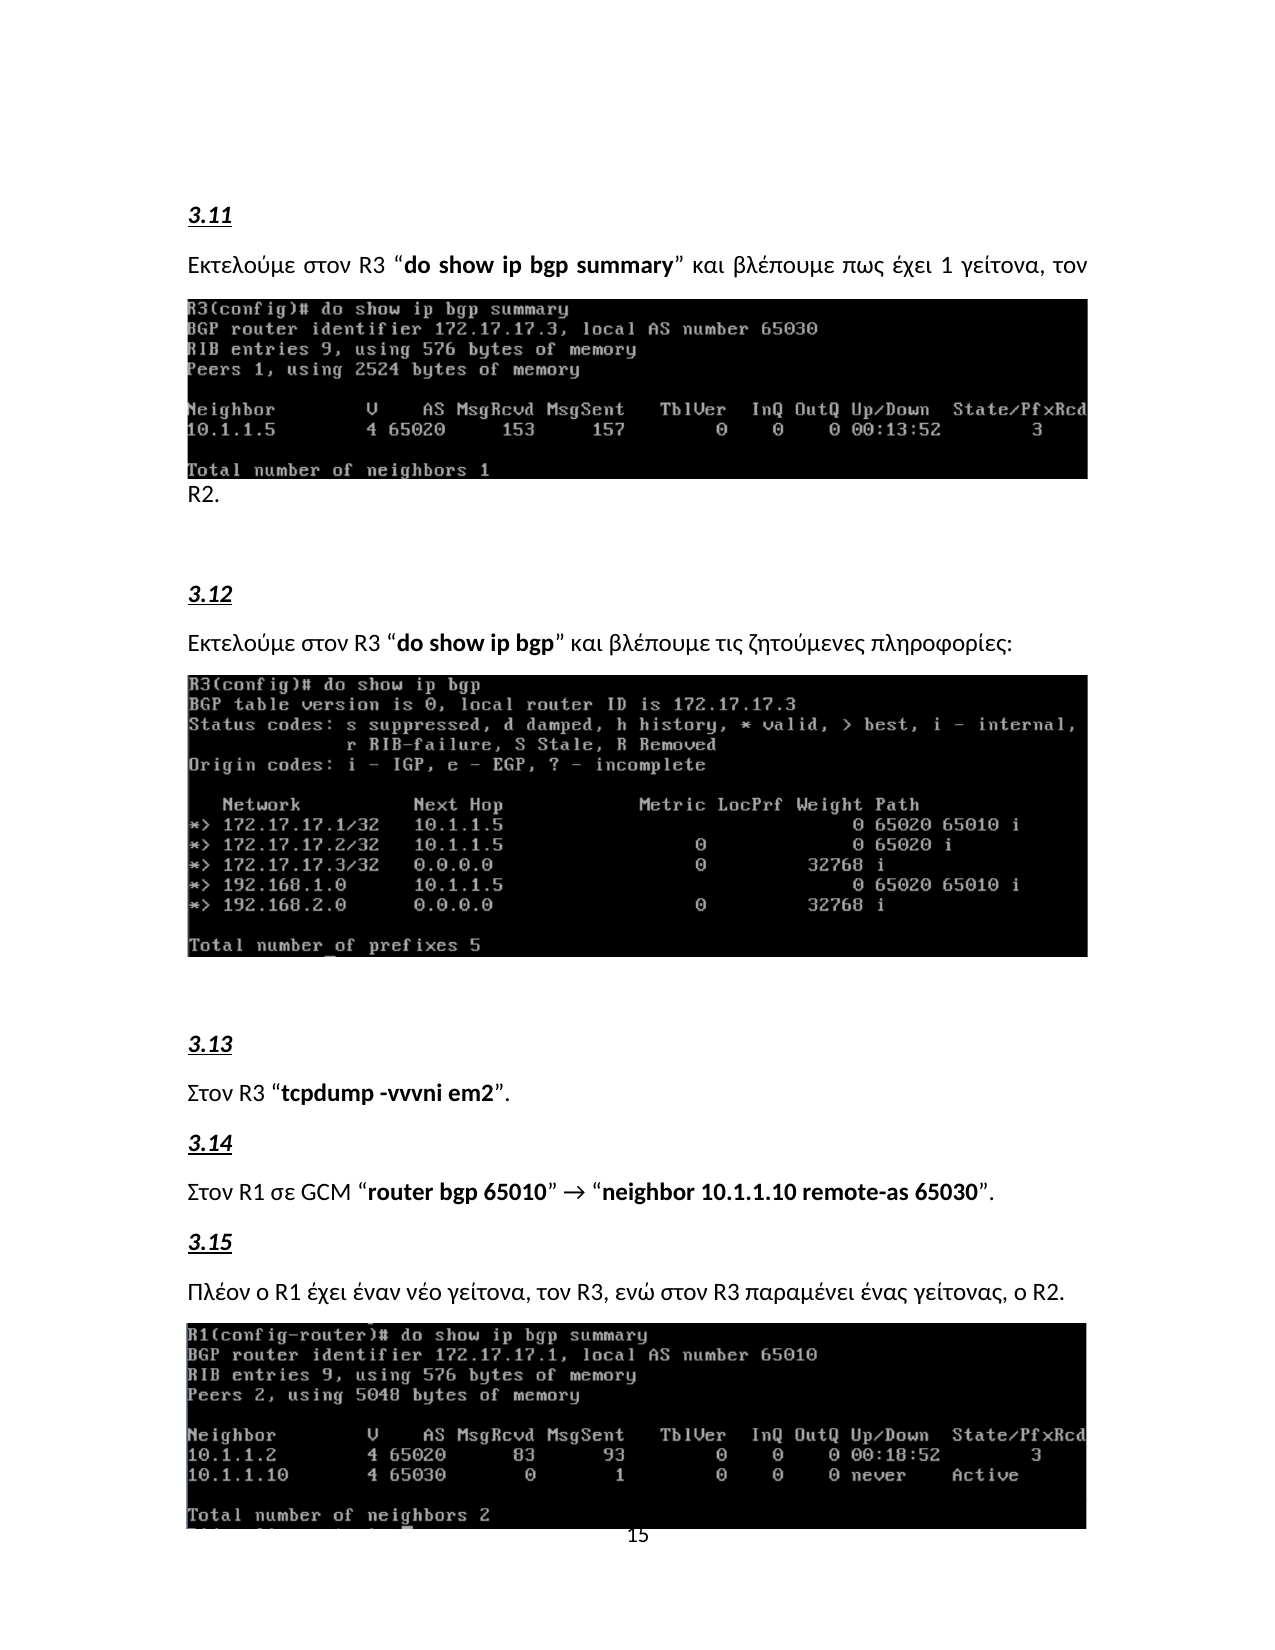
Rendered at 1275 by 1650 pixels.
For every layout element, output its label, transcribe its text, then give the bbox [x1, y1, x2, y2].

text 3.13 [187, 1028, 1087, 1058]
text 3.11 [187, 199, 1087, 230]
text Εκτελούμε στον R3 “do show ip bgp summary” και βλέπουμε πως έχει 1 γείτονα, τον R2. [187, 249, 1087, 299]
text Στον R1 σε GCM “router bgp 65010” → “neighbor 10.1.1.10 remote-as 65030”. [187, 1177, 1087, 1207]
picture [187, 675, 1088, 957]
text Στον R3 “tcpdump -vvvni em2”. [187, 1077, 1087, 1108]
text 3.15 [187, 1226, 1087, 1257]
text Πλέον ο R1 έχει έναν νέο γείτονα, τον R3, ενώ στον R3 παραμένει ένας γείτονας, ο R2. [187, 1276, 1087, 1306]
text Εκτελούμε στον R3 “do show ip bgp” και βλέπουμε τις ζητούμενες πληροφορίες: [187, 627, 1087, 658]
text 3.14 [187, 1127, 1087, 1157]
picture [187, 299, 1088, 479]
picture [186, 1323, 1087, 1529]
text 3.12 [187, 578, 1087, 608]
text Εκτελούμε στον R3 “do show ip bgp summary” και βλέπουμε πως έχει 1 γείτονα, τον R2. [187, 479, 1087, 509]
